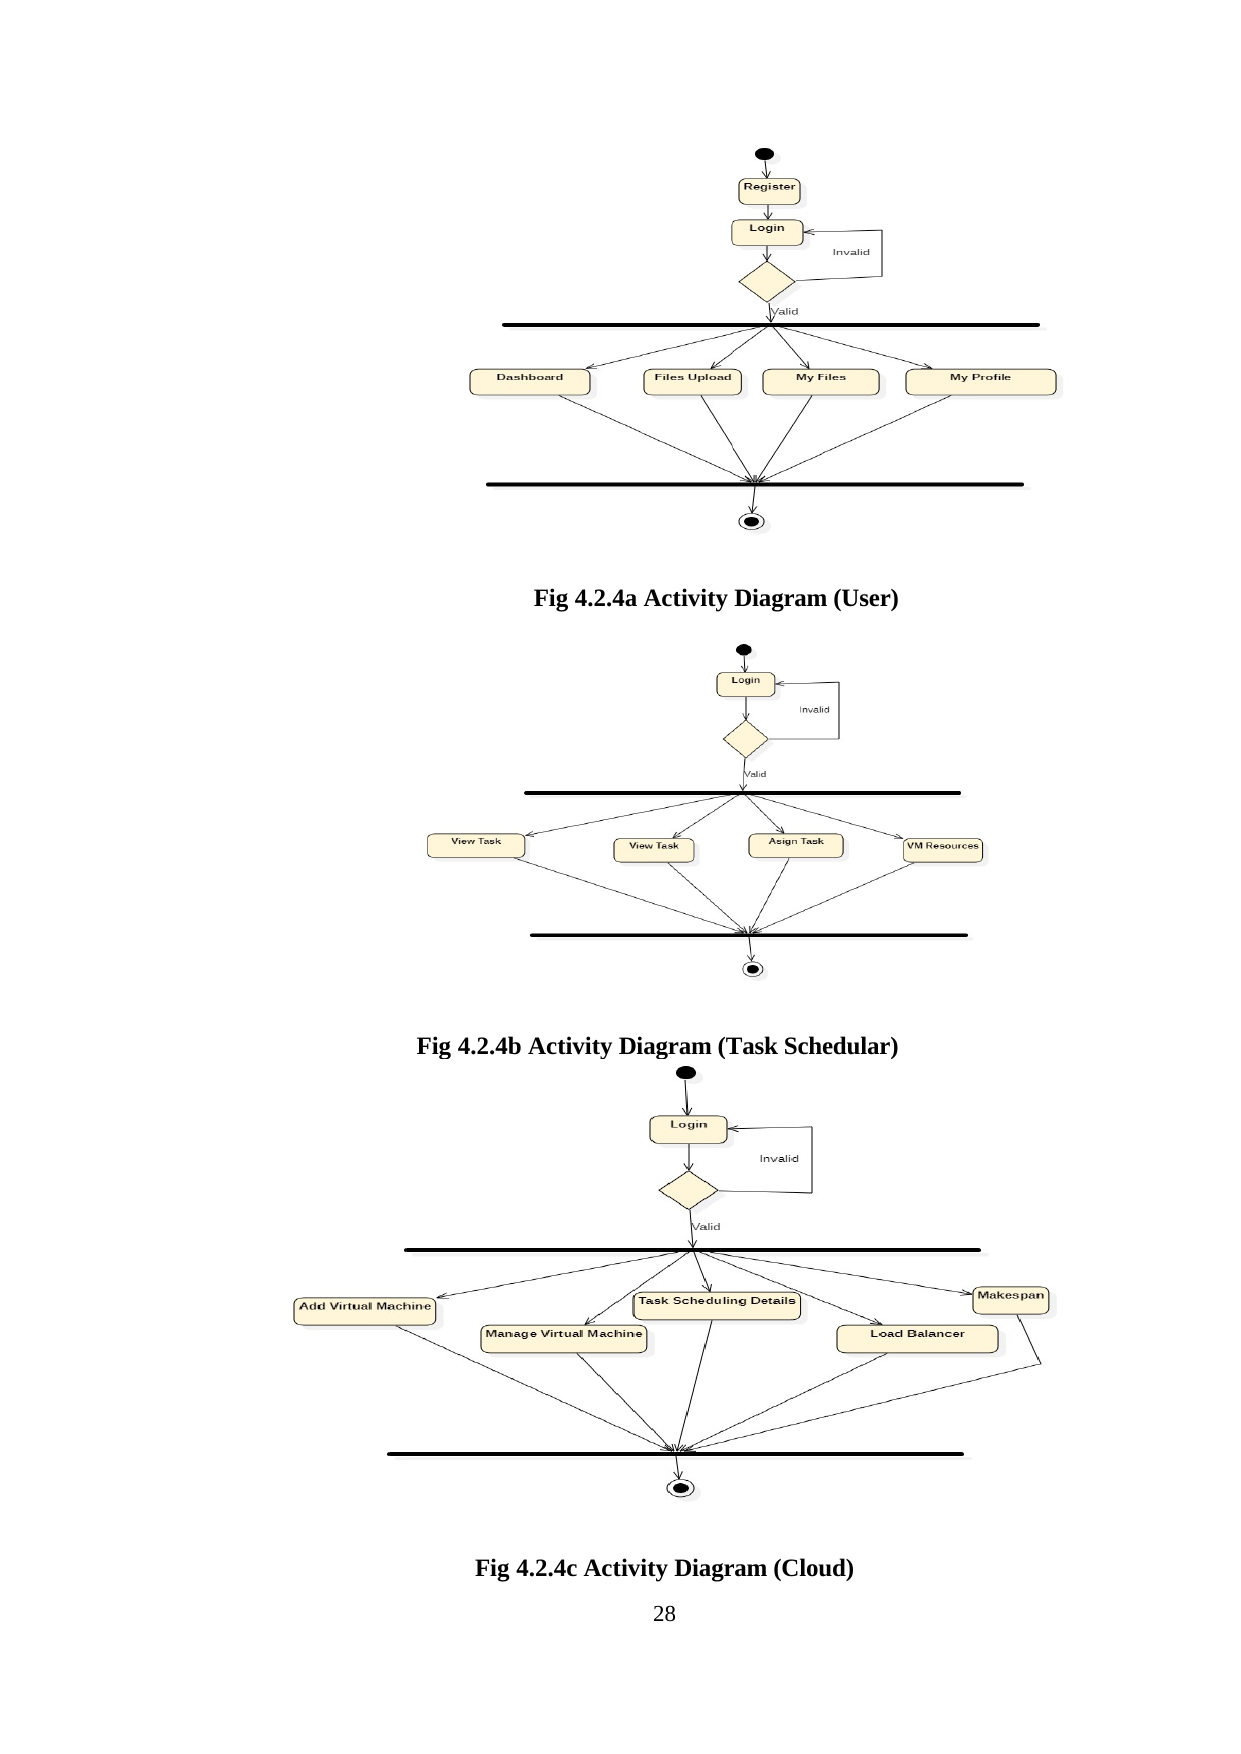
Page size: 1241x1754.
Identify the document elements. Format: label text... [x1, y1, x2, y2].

picture [460, 141, 1095, 555]
text Fig 4.2.4a Activity Diagram (User) [177, 583, 1152, 612]
picture [419, 638, 1014, 1000]
text Fig 4.2.4c Activity Diagram (Cloud) [177, 1553, 1152, 1582]
picture [284, 1059, 1091, 1524]
